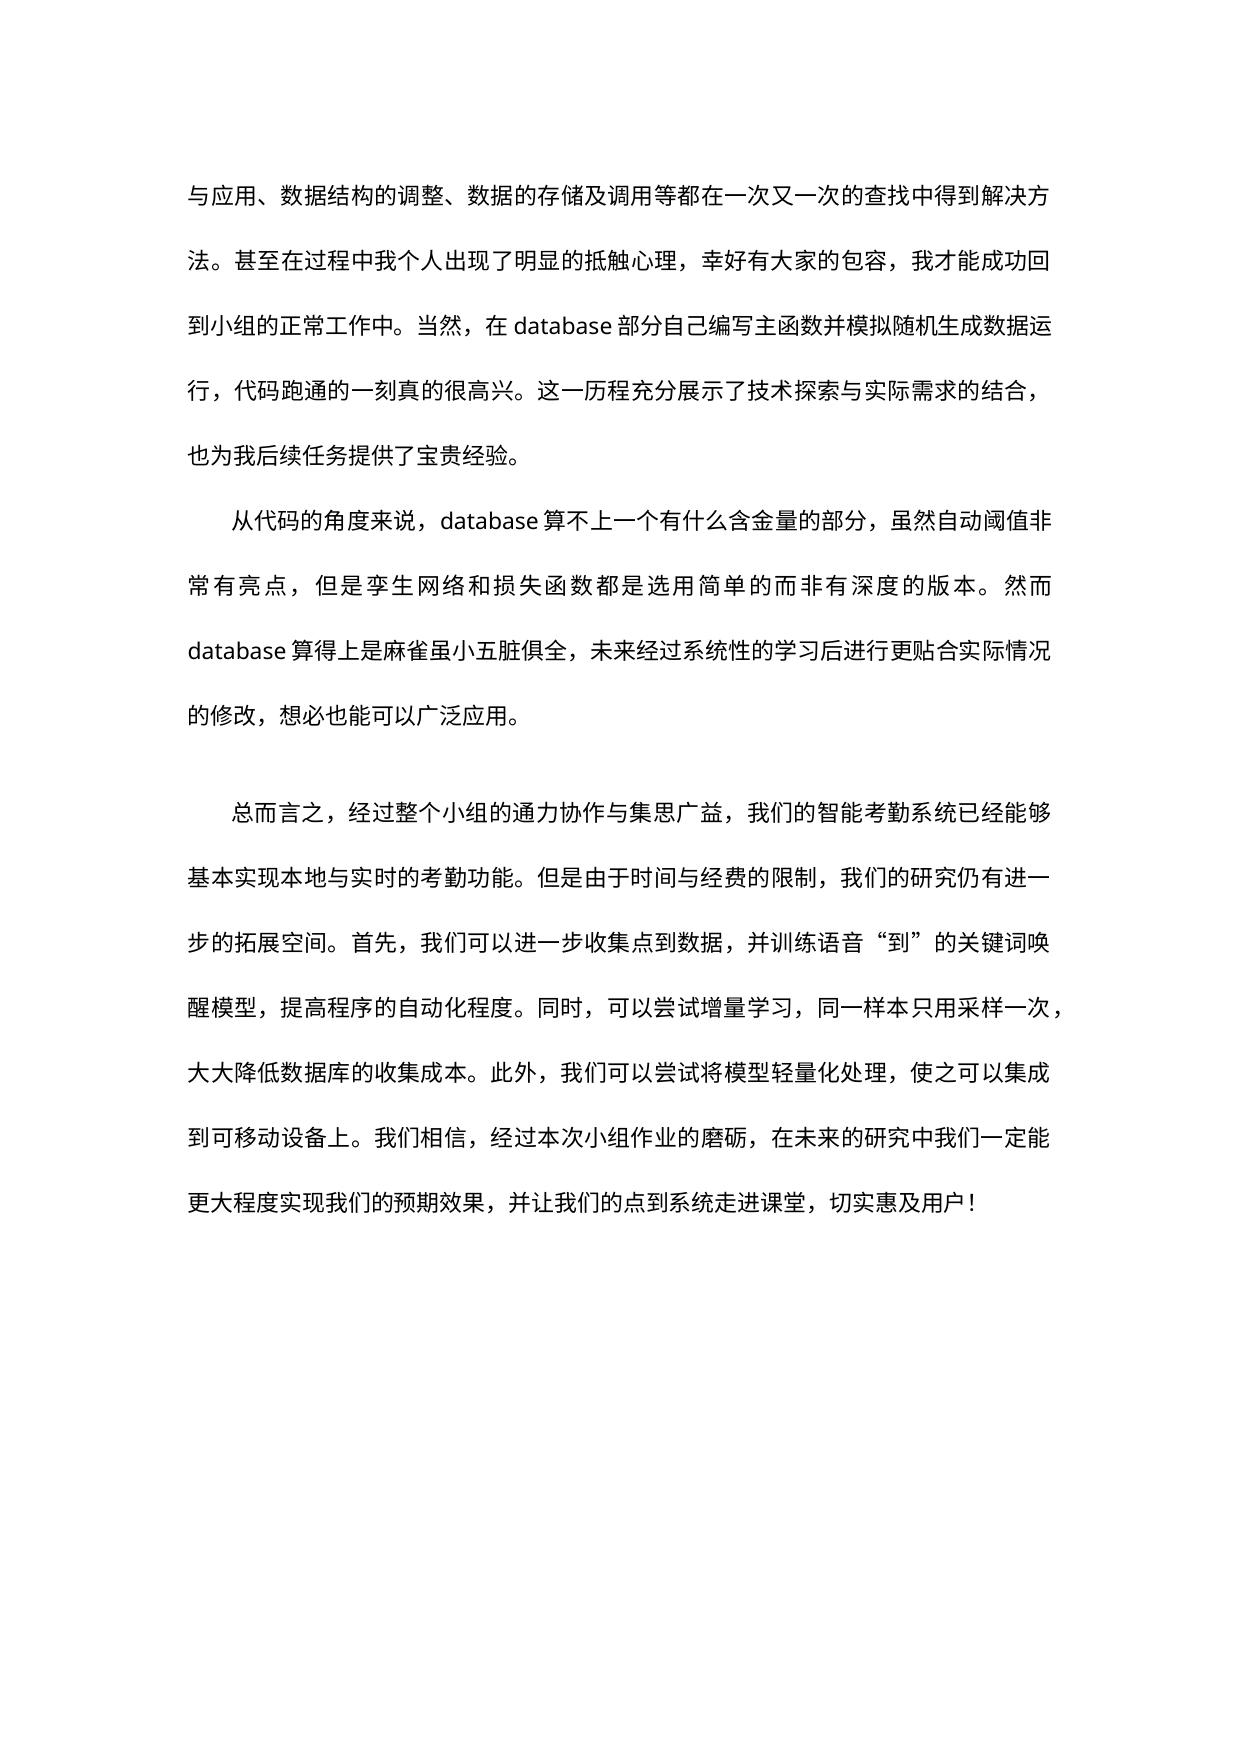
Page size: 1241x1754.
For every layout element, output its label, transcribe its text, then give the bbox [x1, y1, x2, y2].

text 从代码的角度来说，database算不上一个有什么含金量的部分，虽然自动阈值非常有亮点，但是孪生网络和损失函数都是选用简单的而非有深度的版本。然而database算得上是麻雀虽小五脏俱全，未来经过系统性的学习后进行更贴合实际情况的修改，想必也能可以广泛应用。 [187, 487, 1053, 747]
text 总而言之，经过整个小组的通力协作与集思广益，我们的智能考勤系统已经能够基本实现本地与实时的考勤功能。但是由于时间与经费的限制，我们的研究仍有进一步的拓展空间。首先，我们可以进一步收集点到数据，并训练语音“到”的关键词唤醒模型，提高程序的自动化程度。同时，可以尝试增量学习，同一样本只用采样一次，大大降低数据库的收集成本。此外，我们可以尝试将模型轻量化处理，使之可以集成到可移动设备上。我们相信，经过本次小组作业的磨砺，在未来的研究中我们一定能更大程度实现我们的预期效果，并让我们的点到系统走进课堂，切实惠及用户！ [187, 779, 1053, 1234]
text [187, 162, 1053, 487]
